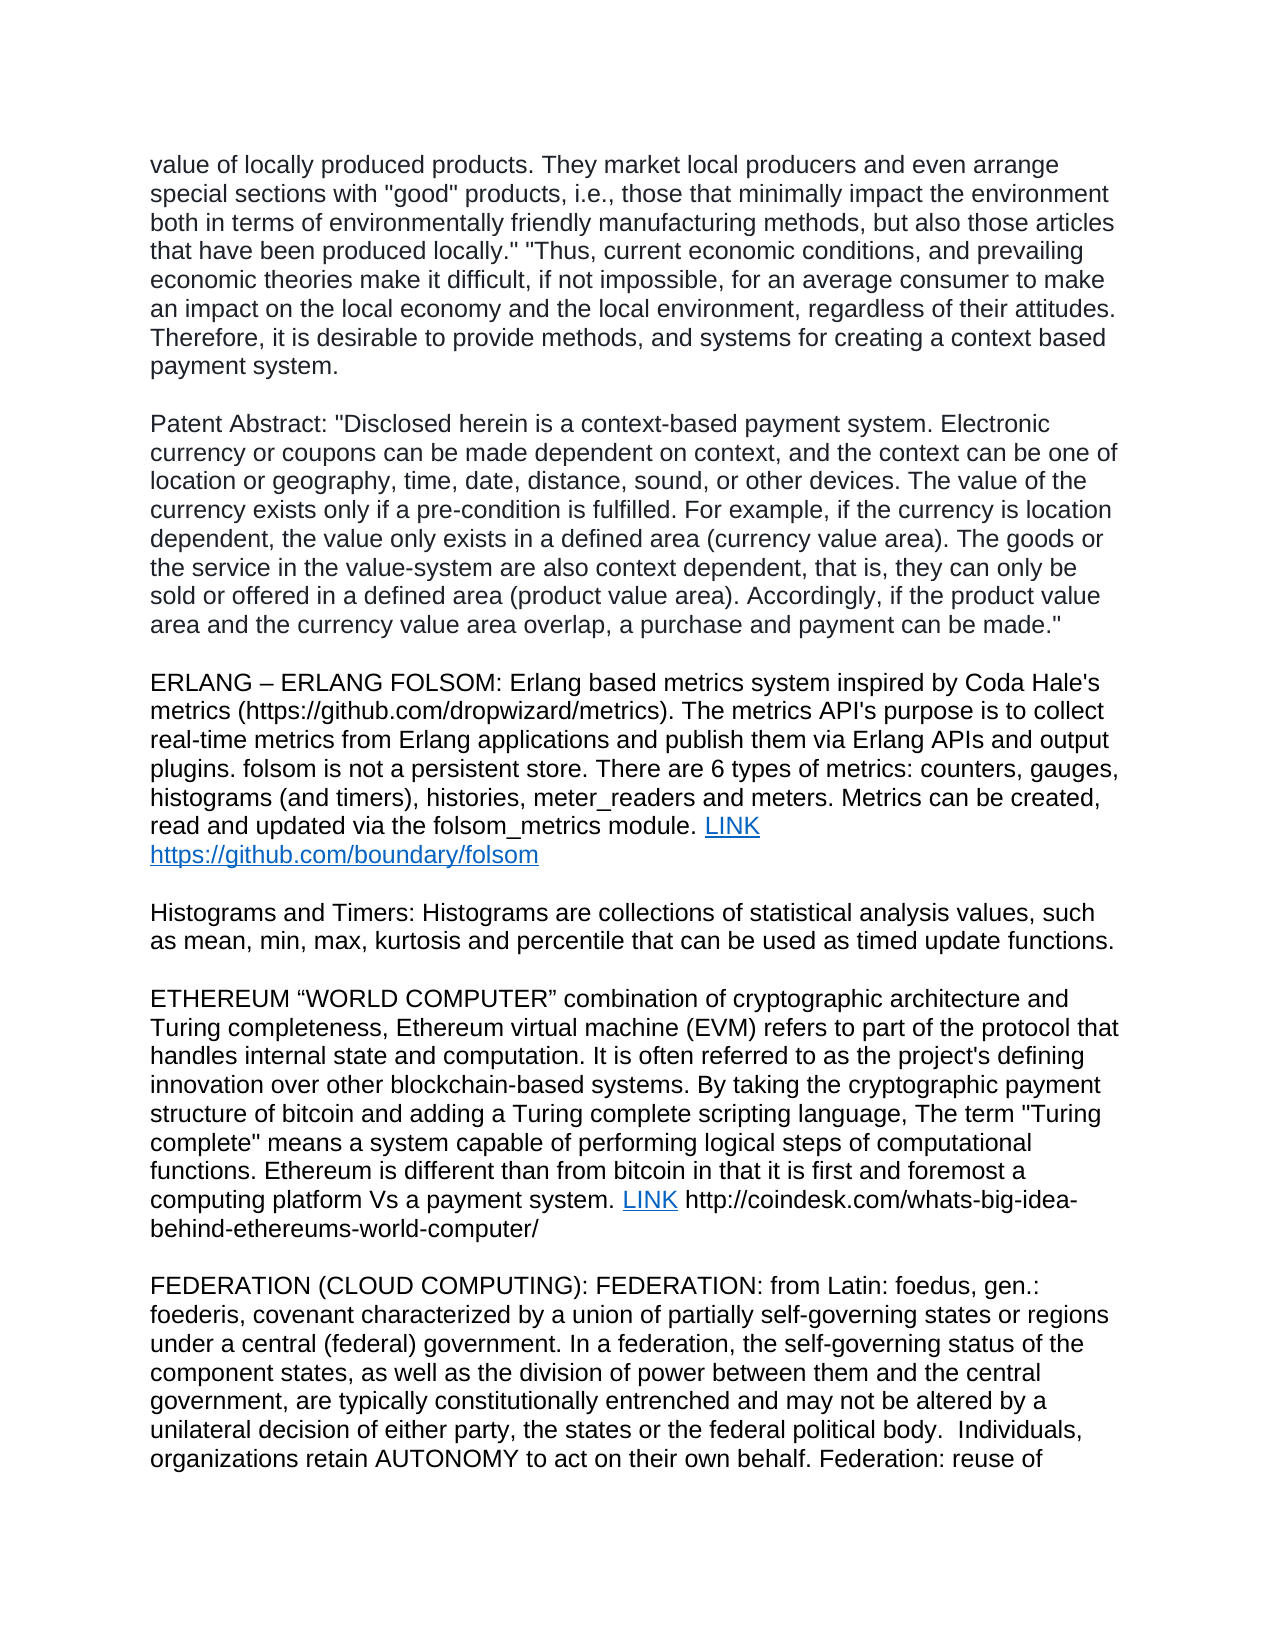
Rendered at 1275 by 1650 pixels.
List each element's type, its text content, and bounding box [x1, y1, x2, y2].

text ERLANG – ERLANG FOLSOM: Erlang based metrics system inspired by Coda Hale's metrics (https://github.com/dropwizard/metrics). The metrics API's purpose is to collect real-time metrics from Erlang applications and publish them via Erlang APIs and output plugins. folsom is not a persistent store. There are 6 types of metrics: counters, gauges, histograms (and timers), histories, meter_readers and meters. Metrics can be created, read and updated via the folsom_metrics module. LINK https://github.com/boundary/folsom [150, 667, 1125, 869]
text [150, 150, 1125, 380]
text Patent Abstract: "Disclosed herein is a context-based payment system. Electronic currency or coupons can be made dependent on context, and the context can be one of location or geography, time, date, distance, sound, or other devices. The value of the currency exists only if a pre-condition is fulfilled. For example, if the currency is location dependent, the value only exists in a defined area (currency value area). The goods or the service in the value-system are also context dependent, that is, they can only be sold or offered in a defined area (product value area). Accordingly, if the product value area and the currency value area overlap, a purchase and payment can be made." [150, 409, 1125, 639]
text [150, 1271, 1125, 1472]
text Histograms and Timers: Histograms are collections of statistical analysis values, such as mean, min, max, kurtosis and percentile that can be used as timed update functions. [150, 897, 1125, 955]
text ETHEREUM “WORLD COMPUTER” combination of cryptographic architecture and Turing completeness, Ethereum virtual machine (EVM) refers to part of the protocol that handles internal state and computation. It is often referred to as the project's defining innovation over other blockchain-based systems. By taking the cryptographic payment structure of bitcoin and adding a Turing complete scripting language, The term "Turing complete" means a system capable of performing logical steps of computational functions. Ethereum is different than from bitcoin in that it is first and foremost a computing platform Vs a payment system. LINK http://coindesk.com/whats-big-idea-behind-ethereums-world-computer/ [150, 984, 1125, 1242]
